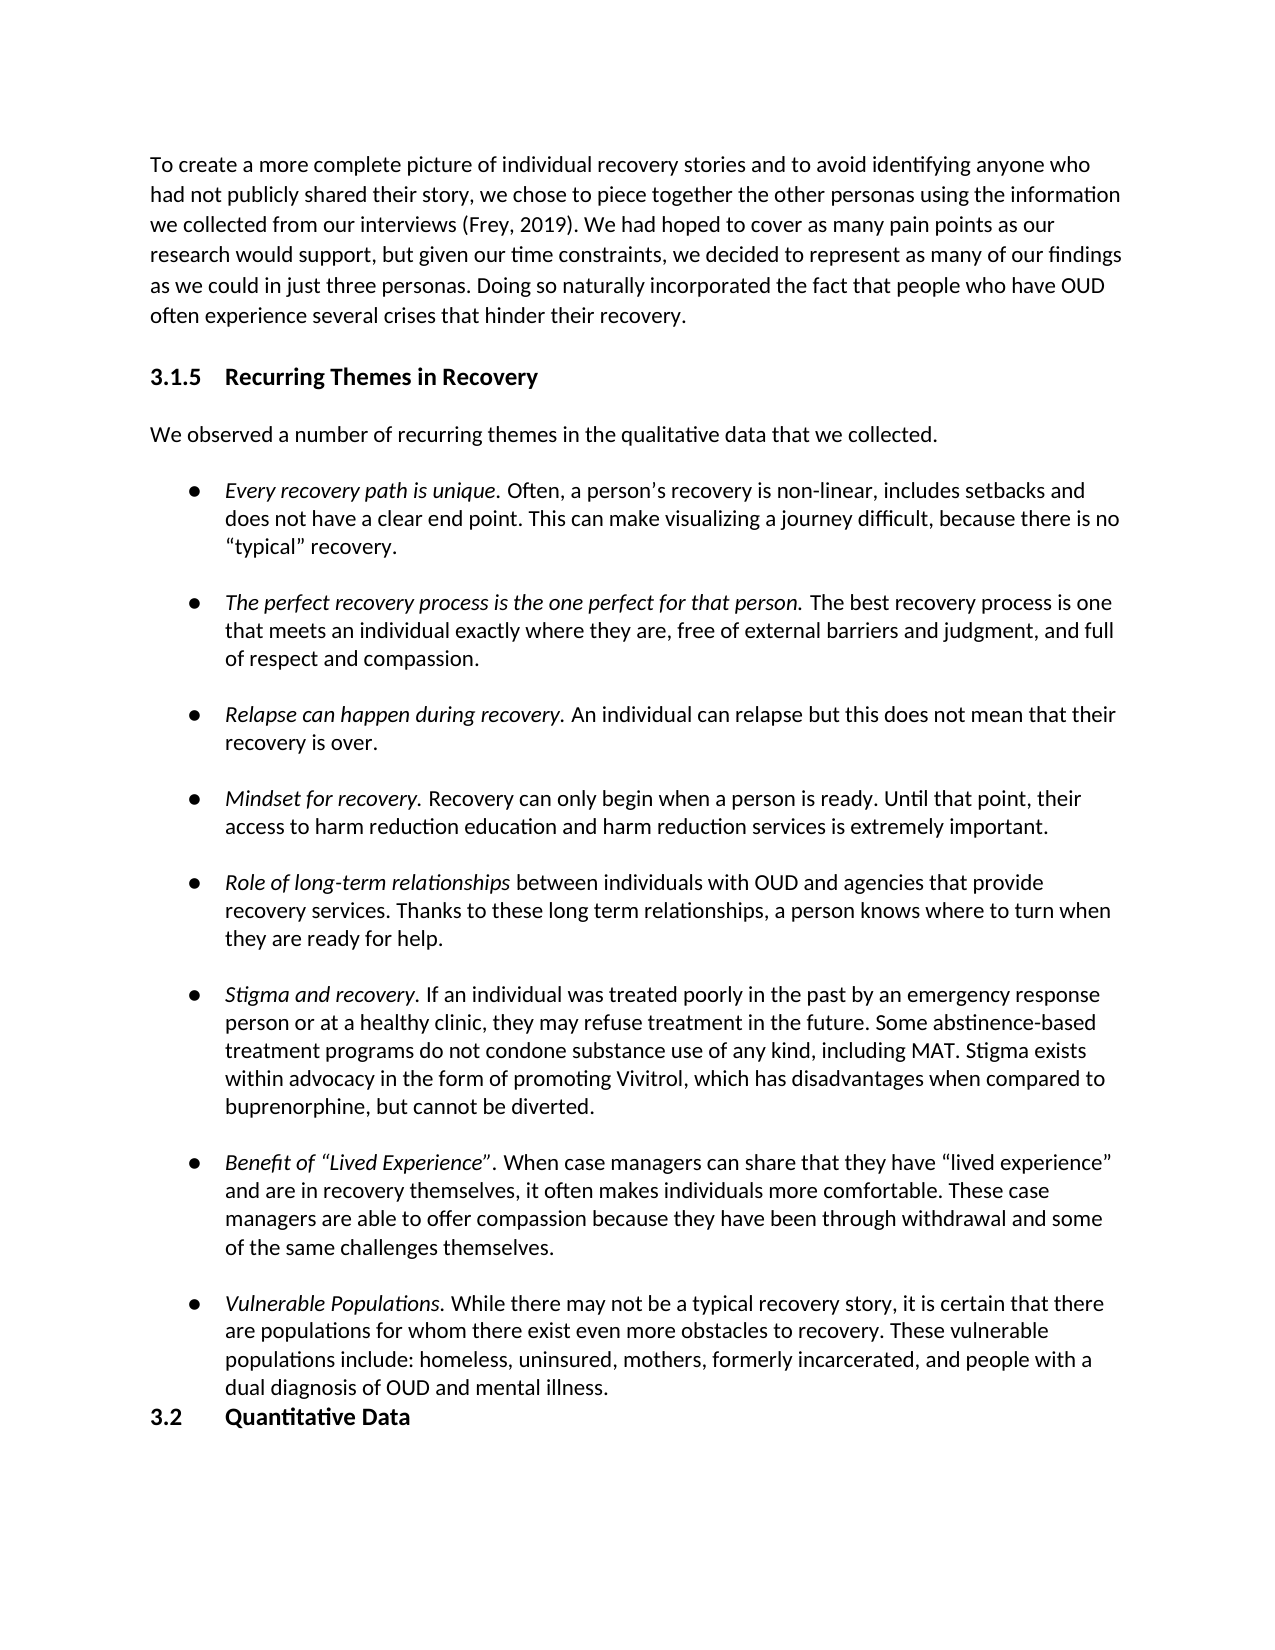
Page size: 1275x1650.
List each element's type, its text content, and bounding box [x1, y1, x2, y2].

list Relapse can happen during recovery. An individual can relapse but this does not mean that their recovery is over. [187, 700, 1125, 756]
list Stigma and recovery. If an individual was treated poorly in the past by an emergency response person or at a healthy clinic, they may refuse treatment in the future. Some abstinence-based treatment programs do not condone substance use of any kind, including MAT. Stigma exists within advocacy in the form of promoting Vivitrol, which has disadvantages when compared to buprenorphine, but cannot be diverted. [187, 980, 1125, 1121]
list Benefit of “Lived Experience”. When case managers can share that they have “lived experience” and are in recovery themselves, it often makes individuals more comfortable. These case managers are able to offer compassion because they have been through withdrawal and some of the same challenges themselves. [187, 1148, 1125, 1261]
list Vulnerable Populations. While there may not be a typical recovery story, it is certain that there are populations for whom there exist even more obstacles to recovery. These vulnerable populations include: homeless, uninsured, mothers, formerly incarcerated, and people with a dual diagnosis of OUD and mental illness. [187, 1289, 1125, 1401]
text We observed a number of recurring themes in the qualitative data that we collected. [150, 420, 1125, 448]
list The perfect recovery process is the one perfect for that person. The best recovery process is one that meets an individual exactly where they are, free of external barriers and judgment, and full of respect and compassion. [187, 588, 1125, 672]
text 3.2 Quantitative Data [150, 1401, 1125, 1431]
list Role of long-term relationships between individuals with OUD and agencies that provide recovery services. Thanks to these long term relationships, a person knows where to turn when they are ready for help. [187, 868, 1125, 952]
list Every recovery path is unique. Often, a person’s recovery is non-linear, includes setbacks and does not have a clear end point. This can make visualizing a journey difficult, because there is no “typical” recovery. [187, 476, 1125, 560]
list Mindset for recovery. Recovery can only begin when a person is ready. Until that point, their access to harm reduction education and harm reduction services is extremely important. [187, 784, 1125, 840]
text 3.1.5 Recurring Themes in Recovery [150, 361, 1125, 392]
text To create a more complete picture of individual recovery stories and to avoid identifying anyone who had not publicly shared their story, we chose to piece together the other personas using the information we collected from our interviews (Frey, 2019). We had hoped to cover as many pain points as our research would support, but given our time constraints, we decided to represent as many of our findings as we could in just three personas. Doing so naturally incorporated the fact that people who have OUD often experience several crises that hinder their recovery. [150, 150, 1125, 329]
